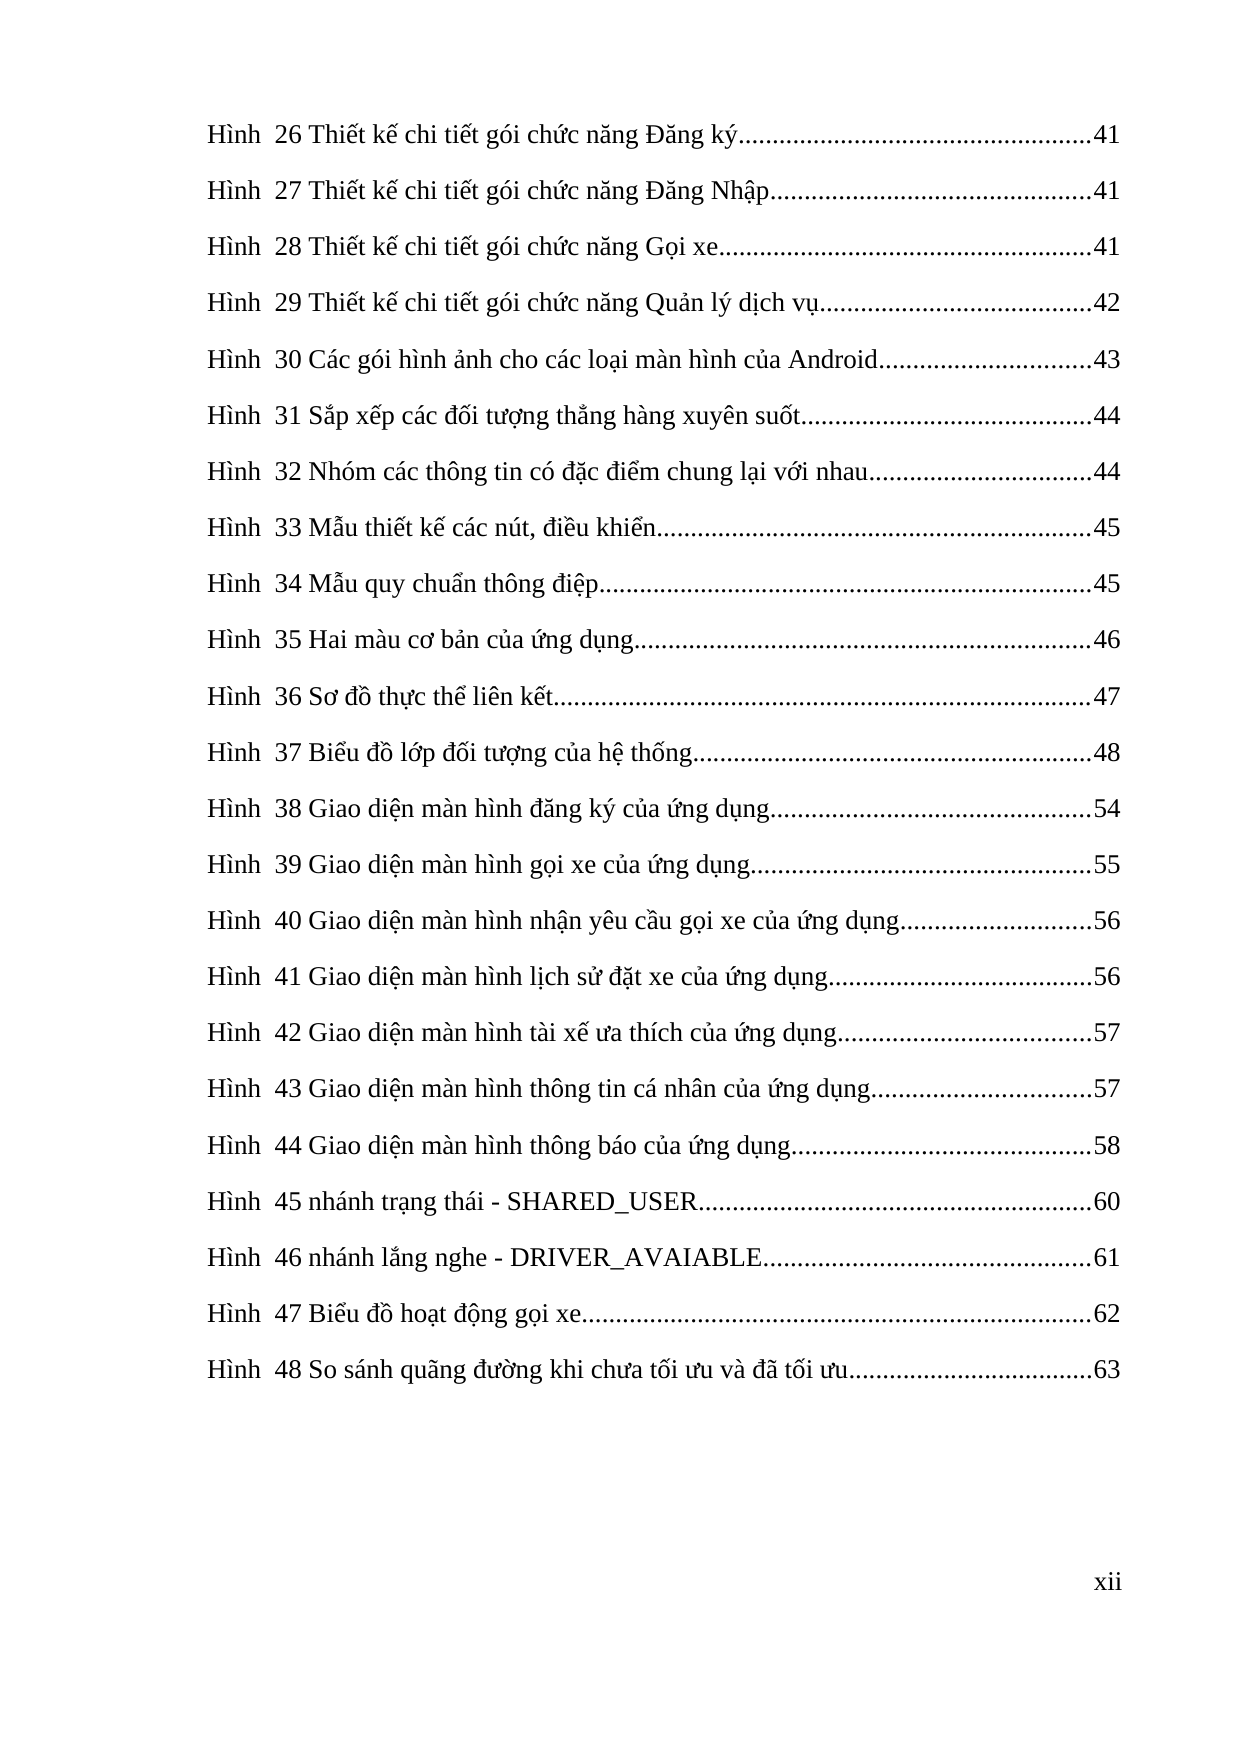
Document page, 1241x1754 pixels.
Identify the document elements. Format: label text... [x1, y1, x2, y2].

text Hình 27 Thiết kế chi tiết gói chức năng Đăng Nhập 41 [207, 174, 1122, 205]
text Hình 39 Giao diện màn hình gọi xe của ứng dụng 55 [207, 848, 1122, 879]
text Hình 41 Giao diện màn hình lịch sử đặt xe của ứng dụng 56 [207, 960, 1122, 991]
text Hình 35 Hai màu cơ bản của ứng dụng 46 [207, 623, 1122, 654]
text Hình 47 Biểu đồ hoạt động gọi xe 62 [207, 1297, 1122, 1328]
text Hình 32 Nhóm các thông tin có đặc điểm chung lại với nhau 44 [207, 455, 1122, 486]
text Hình 48 So sánh quãng đường khi chưa tối ưu và đã tối ưu 63 [207, 1353, 1122, 1384]
text Hình 37 Biểu đồ lớp đối tượng của hệ thống 48 [207, 736, 1122, 767]
text Hình 34 Mẫu quy chuẩn thông điệp 45 [207, 567, 1122, 598]
text Hình 43 Giao diện màn hình thông tin cá nhân của ứng dụng 57 [207, 1073, 1122, 1104]
text Hình 26 Thiết kế chi tiết gói chức năng Đăng ký 41 [207, 118, 1122, 149]
text Hình 44 Giao diện màn hình thông báo của ứng dụng 58 [207, 1129, 1122, 1160]
text Hình 28 Thiết kế chi tiết gói chức năng Gọi xe 41 [207, 230, 1122, 262]
text Hình 46 nhánh lắng nghe - DRIVER_AVAIABLE 61 [207, 1241, 1122, 1272]
text Hình 36 Sơ đồ thực thể liên kết 47 [207, 679, 1122, 711]
text Hình 42 Giao diện màn hình tài xế ưa thích của ứng dụng 57 [207, 1016, 1122, 1048]
text Hình 38 Giao diện màn hình đăng ký của ứng dụng 54 [207, 792, 1122, 823]
text Hình 33 Mẫu thiết kế các nút, điều khiển 45 [207, 511, 1122, 542]
text Hình 29 Thiết kế chi tiết gói chức năng Quản lý dịch vụ 42 [207, 287, 1122, 318]
text Hình 30 Các gói hình ảnh cho các loại màn hình của Android 43 [207, 343, 1122, 374]
text Hình 40 Giao diện màn hình nhận yêu cầu gọi xe của ứng dụng 56 [207, 904, 1122, 935]
text Hình 31 Sắp xếp các đối tượng thẳng hàng xuyên suốt 44 [207, 399, 1122, 430]
text Hình 45 nhánh trạng thái - SHARED_USER 60 [207, 1185, 1122, 1216]
